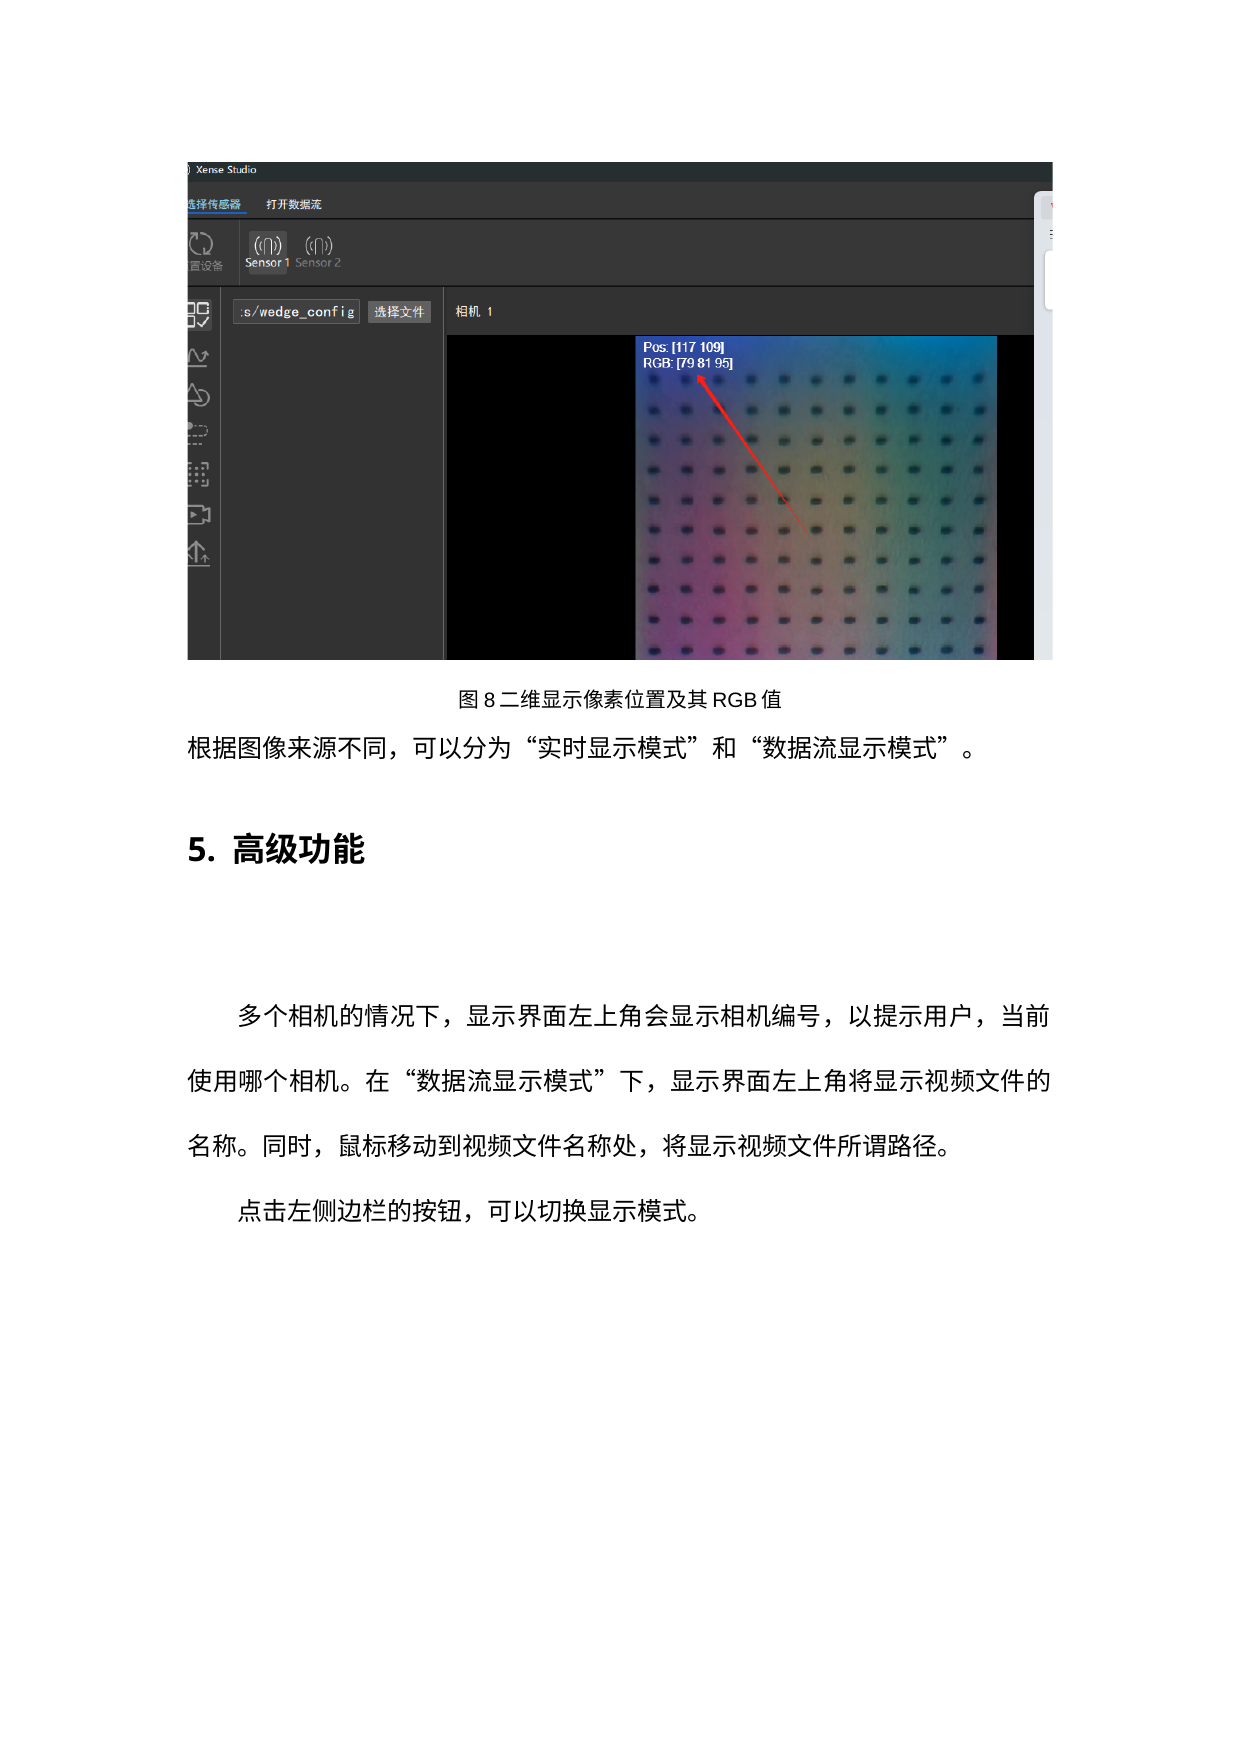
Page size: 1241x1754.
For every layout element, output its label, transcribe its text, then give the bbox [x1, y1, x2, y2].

text 图 8二维显示像素位置及其RGB值 [187, 682, 1053, 714]
text 点击左侧边栏的按钮，可以切换显示模式。 [187, 1177, 1053, 1242]
subtitle 高级功能 [187, 815, 1053, 880]
text 多个相机的情况下，显示界面左上角会显示相机编号，以提示用户，当前使用哪个相机。在“数据流显示模式”下，显示界面左上角将显示视频文件的名称。同时，鼠标移动到视频文件名称处，将显示视频文件所谓路径。 [187, 982, 1053, 1177]
text 根据图像来源不同，可以分为“实时显示模式”和“数据流显示模式”。 [187, 714, 1053, 779]
picture [187, 162, 1053, 660]
